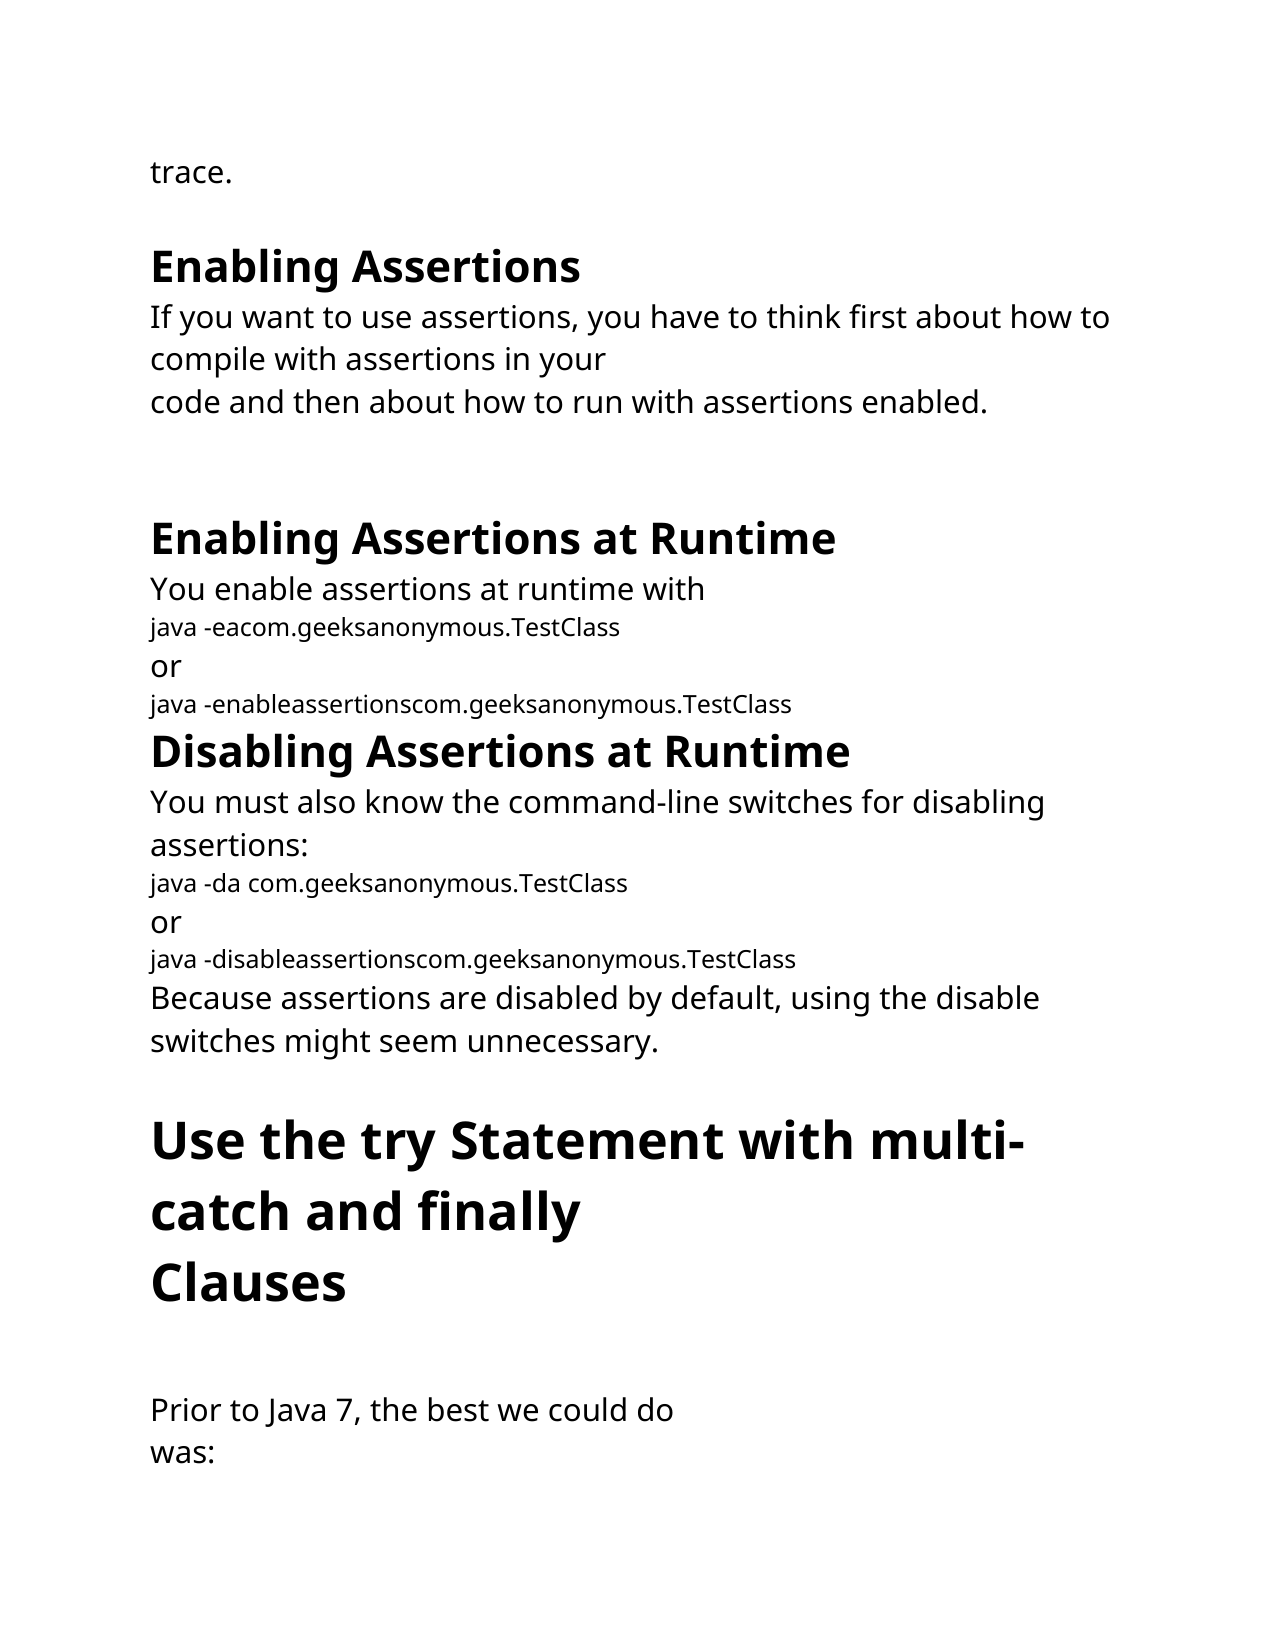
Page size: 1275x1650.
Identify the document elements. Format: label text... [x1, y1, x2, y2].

text If you want to use assertions, you have to think first about how to compile with assertions in your [150, 295, 1125, 380]
text code and then about how to run with assertions enabled. [150, 380, 1125, 423]
text java -eacom.geeksanonymous.TestClass [150, 610, 1125, 644]
text or [150, 899, 1125, 942]
text Because assertions are disabled by default, using the disable switches might seem unnecessary. [150, 976, 1125, 1061]
text Use the try Statement with multi-catch and finally [150, 1104, 1125, 1246]
text Clauses [150, 1246, 1125, 1317]
text You must also know the command-line switches for disabling assertions: [150, 780, 1125, 866]
text was: [150, 1430, 1125, 1473]
text Enabling Assertions at Runtime [150, 508, 1125, 567]
text or [150, 644, 1125, 687]
text java -disableassertionscom.geeksanonymous.TestClass [150, 942, 1125, 976]
text Enabling Assertions [150, 235, 1125, 295]
text You enable assertions at runtime with [150, 567, 1125, 610]
text java -da com.geeksanonymous.TestClass [150, 866, 1125, 899]
text java -enableassertionscom.geeksanonymous.TestClass [150, 687, 1125, 721]
text Disabling Assertions at Runtime [150, 721, 1125, 780]
text trace. [150, 150, 1125, 193]
text Prior to Java 7, the best we could do [150, 1388, 1125, 1430]
